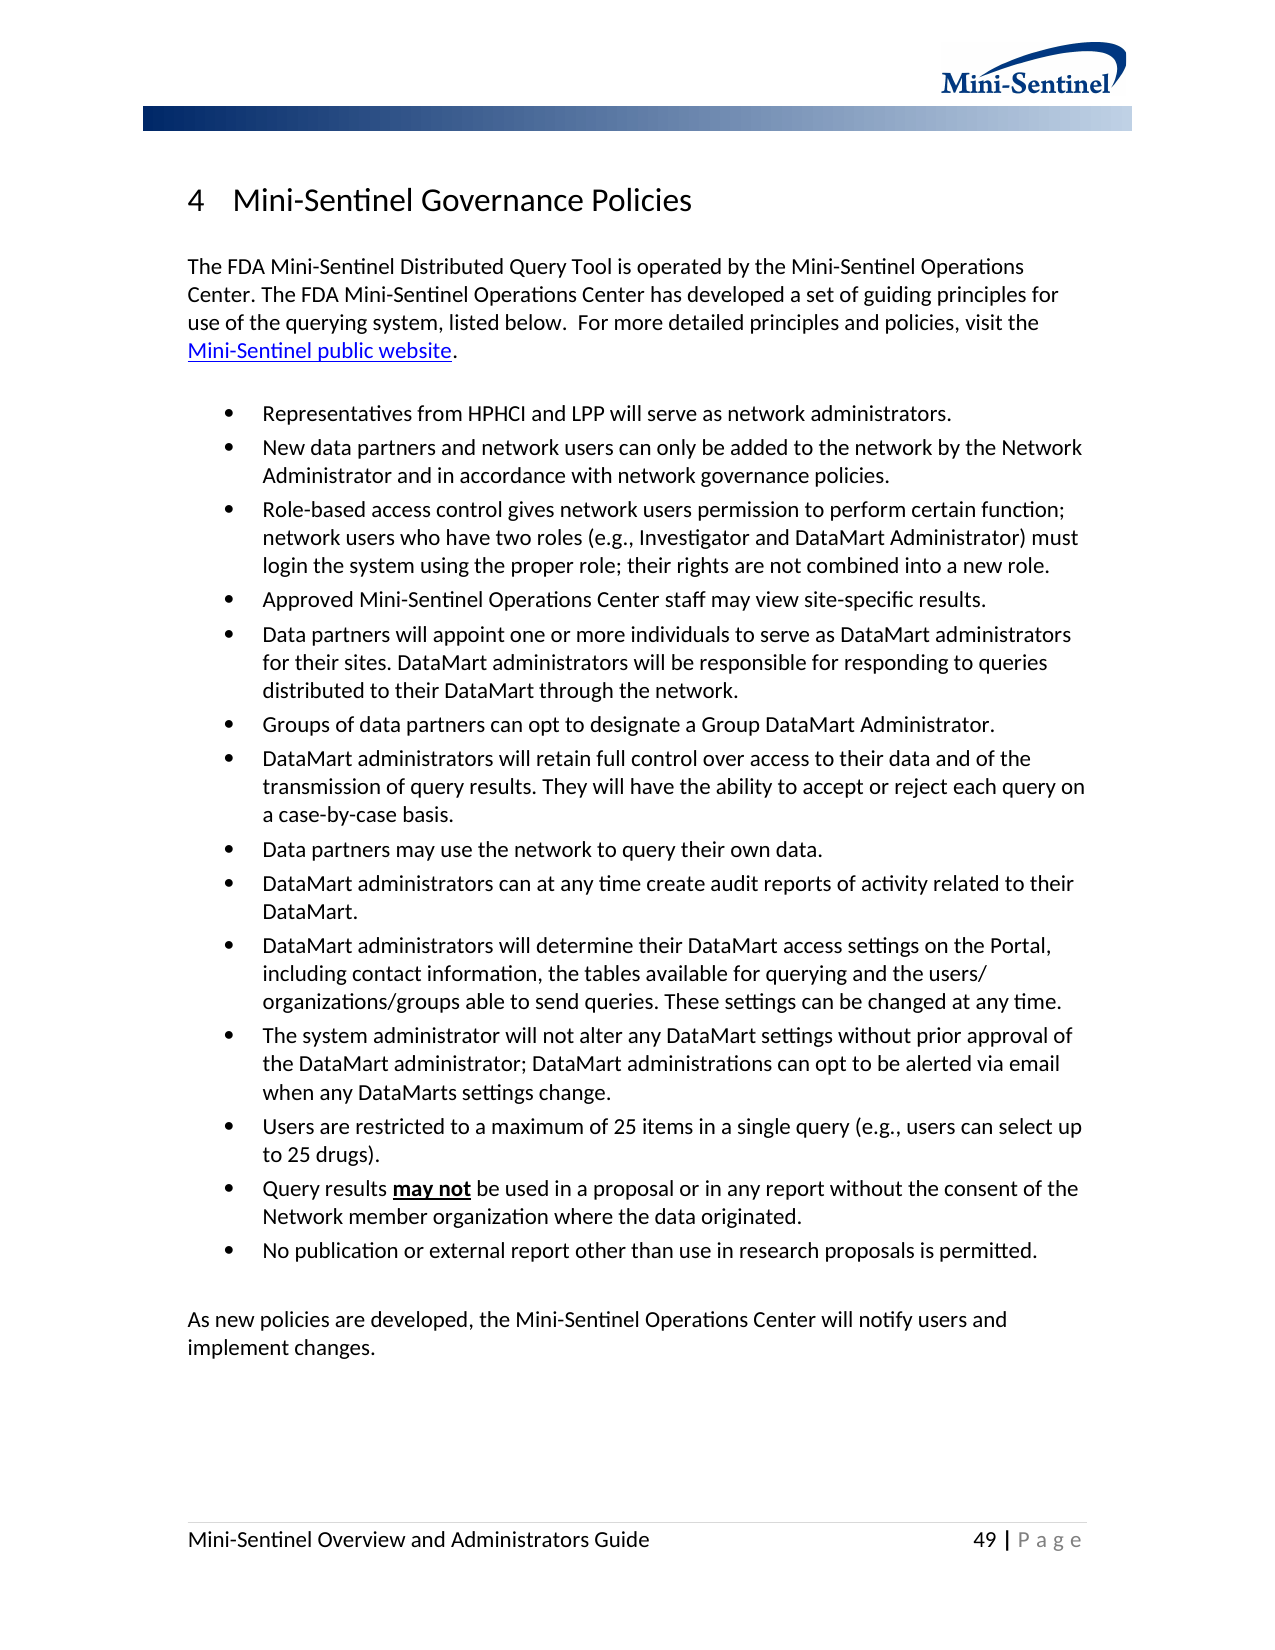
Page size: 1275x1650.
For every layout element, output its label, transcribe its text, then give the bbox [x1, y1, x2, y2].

list Approved Mini-Sentinel Operations Center staff may view site-specific results. [225, 586, 1087, 613]
list Query results may not be used in a proposal or in any report without the consent of the Network member organization where the data originated. [225, 1174, 1087, 1230]
subtitle Mini-Sentinel Governance Policies [187, 179, 1087, 219]
list Data partners may use the network to query their own data. [225, 835, 1087, 863]
list Groups of data partners can opt to designate a Group DataMart Administrator. [225, 710, 1087, 738]
list Users are restricted to a maximum of 25 items in a single query (e.g., users can select up to 25 drugs). [225, 1112, 1087, 1168]
text The FDA Mini-Sentinel Distributed Query Tool is operated by the Mini-Sentinel Operations Center. The FDA Mini-Sentinel Operations Center has developed a set of guiding principles for use of the querying system, listed below. For more detailed principles and policies, visit the Mini-Sentinel public website. [187, 252, 1087, 364]
picture [941, 42, 1127, 96]
list DataMart administrators will retain full control over access to their data and of the transmission of query results. They will have the ability to accept or reject each query on a case-by-case basis. [225, 744, 1087, 828]
list Data partners will appoint one or more individuals to serve as DataMart administrators for their sites. DataMart administrators will be responsible for responding to queries distributed to their DataMart through the network. [225, 620, 1087, 704]
list New data partners and network users can only be added to the network by the Network Administrator and in accordance with network governance policies. [225, 433, 1087, 489]
text As new policies are developed, the Mini-Sentinel Operations Center will notify users and implement changes. [187, 1305, 1087, 1361]
list No publication or external report other than use in research proposals is permitted. [225, 1236, 1087, 1264]
list The system administrator will not alter any DataMart settings without prior approval of the DataMart administrator; DataMart administrations can opt to be alerted via email when any DataMarts settings change. [225, 1022, 1087, 1106]
list Role-based access control gives network users permission to perform certain function; network users who have two roles (e.g., Investigator and DataMart Administrator) must login the system using the proper role; their rights are not combined into a new role. [225, 495, 1087, 579]
list Representatives from HPHCI and LPP will serve as network administrators. [225, 399, 1087, 427]
list DataMart administrators will determine their DataMart access settings on the Portal, including contact information, the tables available for querying and the users/ organizations/groups able to send queries. These settings can be changed at any time. [225, 931, 1087, 1015]
list DataMart administrators can at any time create audit reports of activity related to their DataMart. [225, 869, 1087, 925]
